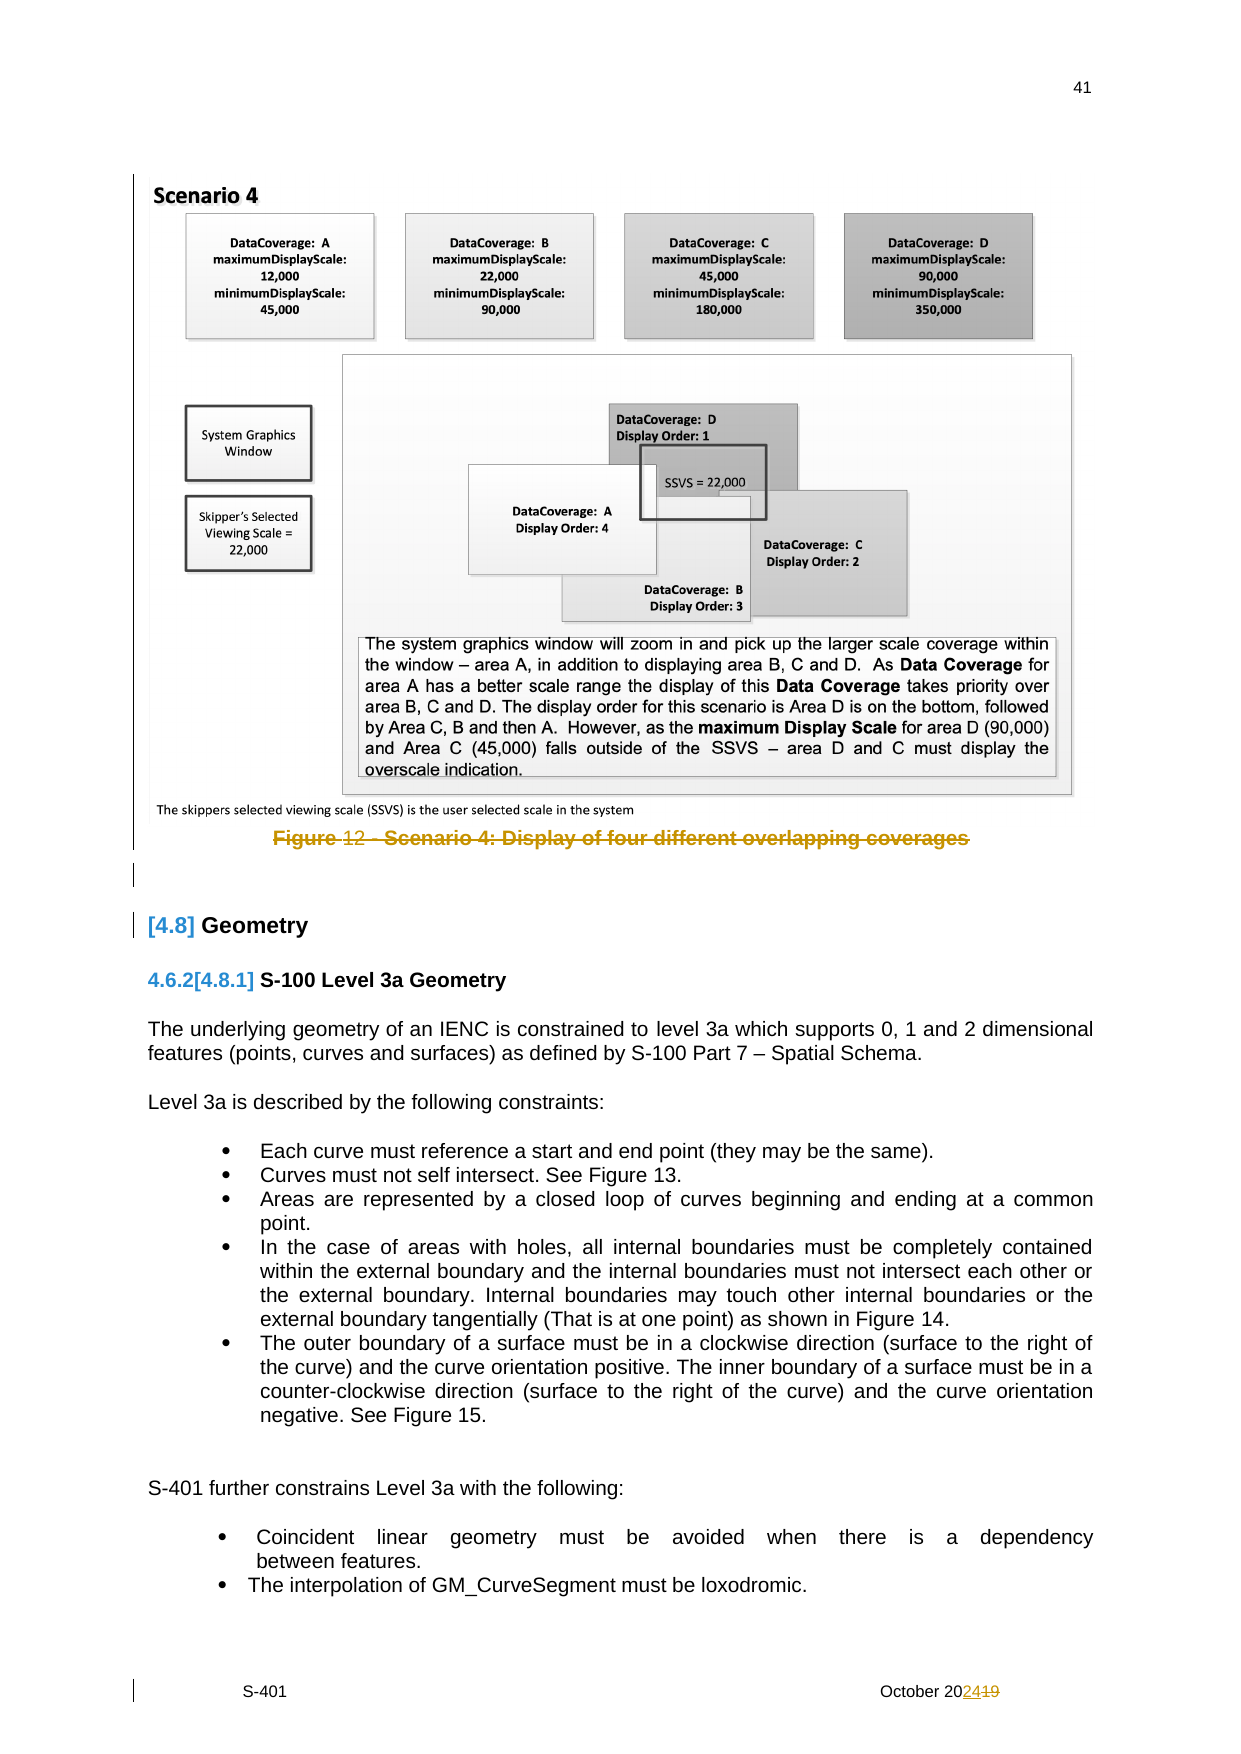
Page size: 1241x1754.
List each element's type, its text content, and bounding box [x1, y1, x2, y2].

subtitle S-100 Level 3a Geometry [148, 968, 1094, 992]
list Areas are represented by a closed loop of curves beginning and ending at a common point. [222, 1187, 1094, 1235]
list The outer boundary of a surface must be in a clockwise direction (surface to the right of the curve) and the curve orientation positive. The inner boundary of a surface must be in a counter-clockwise direction (surface to the right of the curve) and the curve orientation negative. See Figure 15. [222, 1331, 1094, 1427]
list Curves must not self intersect. See Figure 13. [222, 1163, 1094, 1187]
list In the case of areas with holes, all internal boundaries must be completely contained within the external boundary and the internal boundaries must not intersect each other or the external boundary. Internal boundaries may touch other internal boundaries or the external boundary tangentially (That is at one point) as shown in Figure 14. [222, 1235, 1094, 1331]
text S-401 further constrains Level 3a with the following: [148, 1476, 1094, 1500]
subtitle Geometry [148, 912, 1094, 938]
list The interpolation of GM_CurveSegment must be loxodromic. [218, 1573, 1094, 1597]
list Coincident linear geometry must be avoided when there is a dependency between features. [218, 1525, 1094, 1573]
picture [147, 173, 1095, 827]
text Level 3a is described by the following constraints: [148, 1090, 1094, 1114]
list Each curve must reference a start and end point (they may be the same). [222, 1139, 1094, 1163]
text The underlying geometry of an IENC is constrained to level 3a which supports 0, 1 and 2 dimensional features (points, curves and surfaces) as defined by S-100 Part 7 – Spatial Schema. [148, 1017, 1094, 1065]
